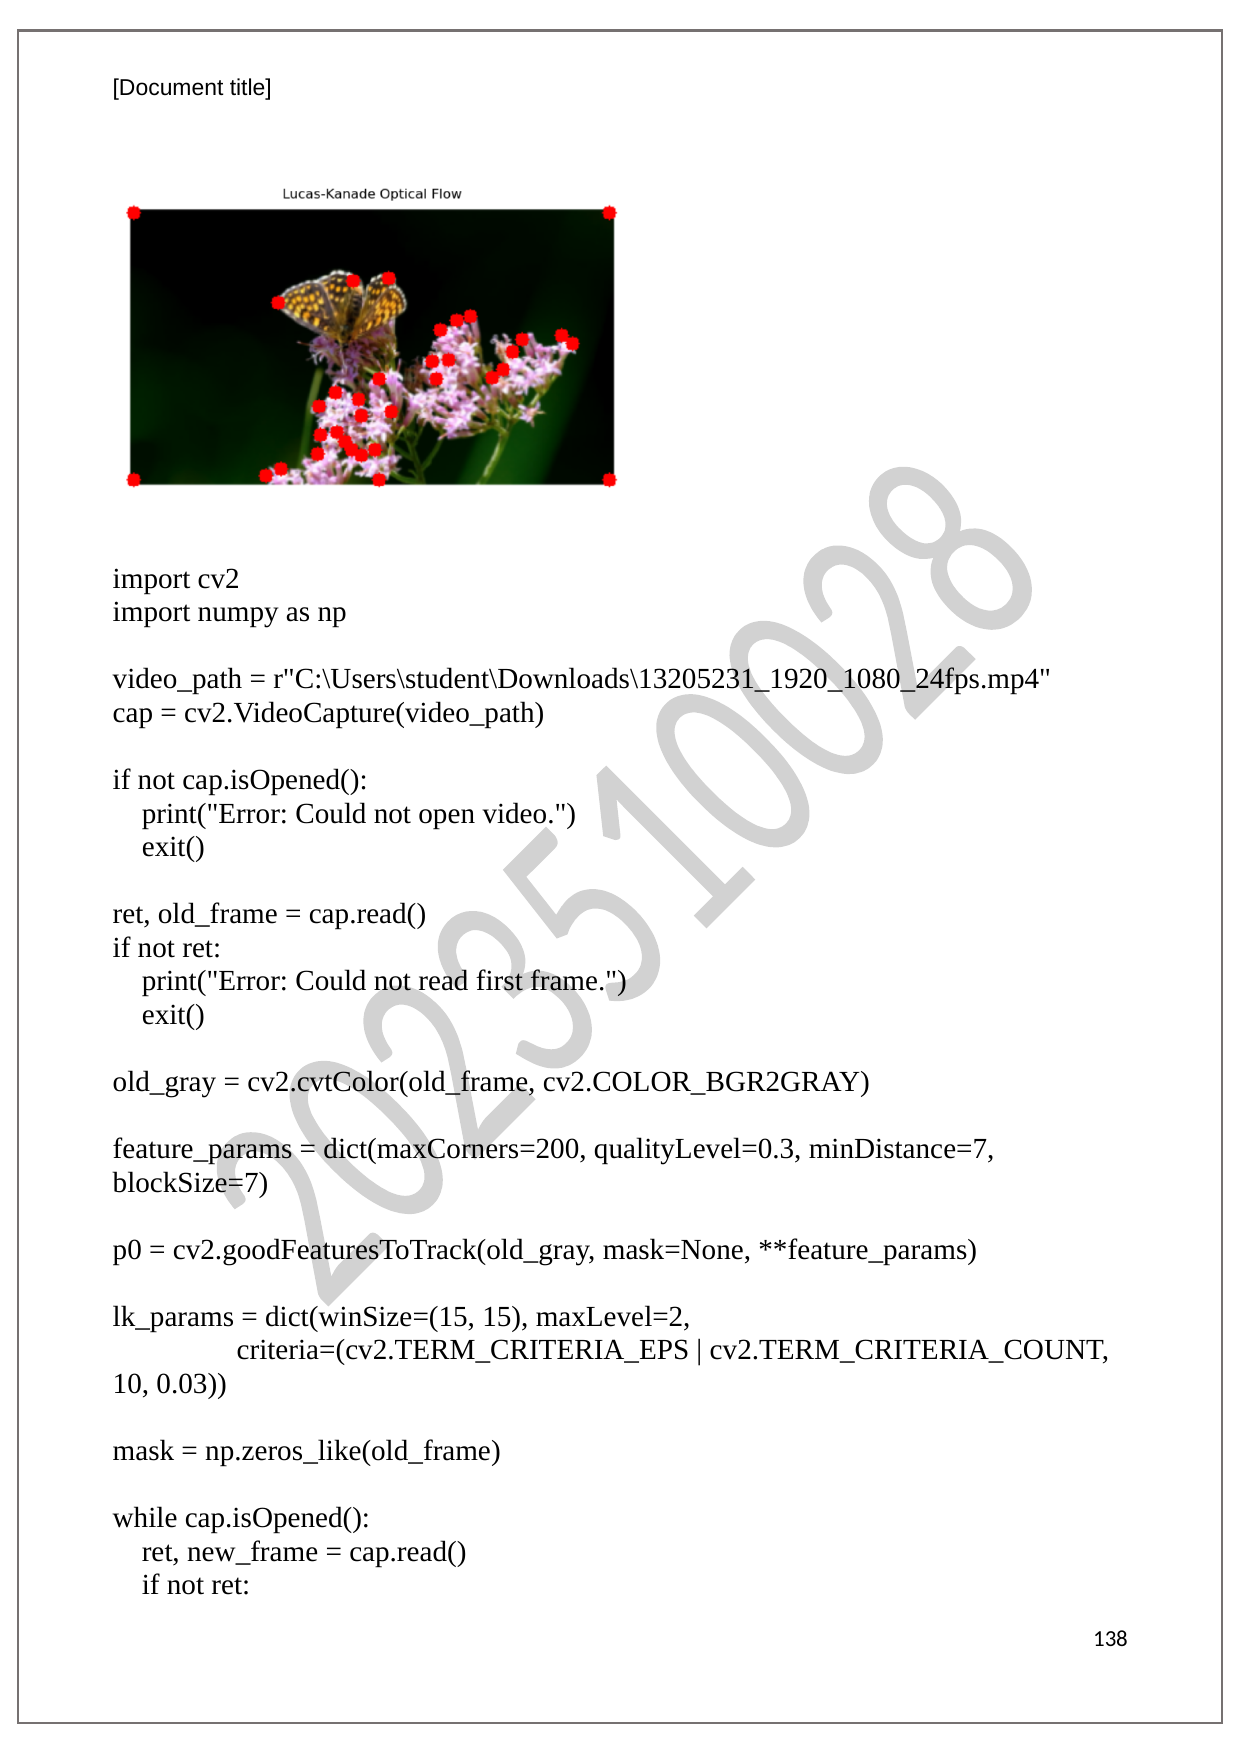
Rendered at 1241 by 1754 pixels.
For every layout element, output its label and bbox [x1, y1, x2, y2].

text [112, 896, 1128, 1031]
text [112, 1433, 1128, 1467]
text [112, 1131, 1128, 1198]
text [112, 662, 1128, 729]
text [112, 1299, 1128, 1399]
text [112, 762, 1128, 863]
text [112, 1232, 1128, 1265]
picture [112, 183, 620, 494]
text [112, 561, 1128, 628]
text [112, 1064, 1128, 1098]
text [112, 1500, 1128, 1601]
